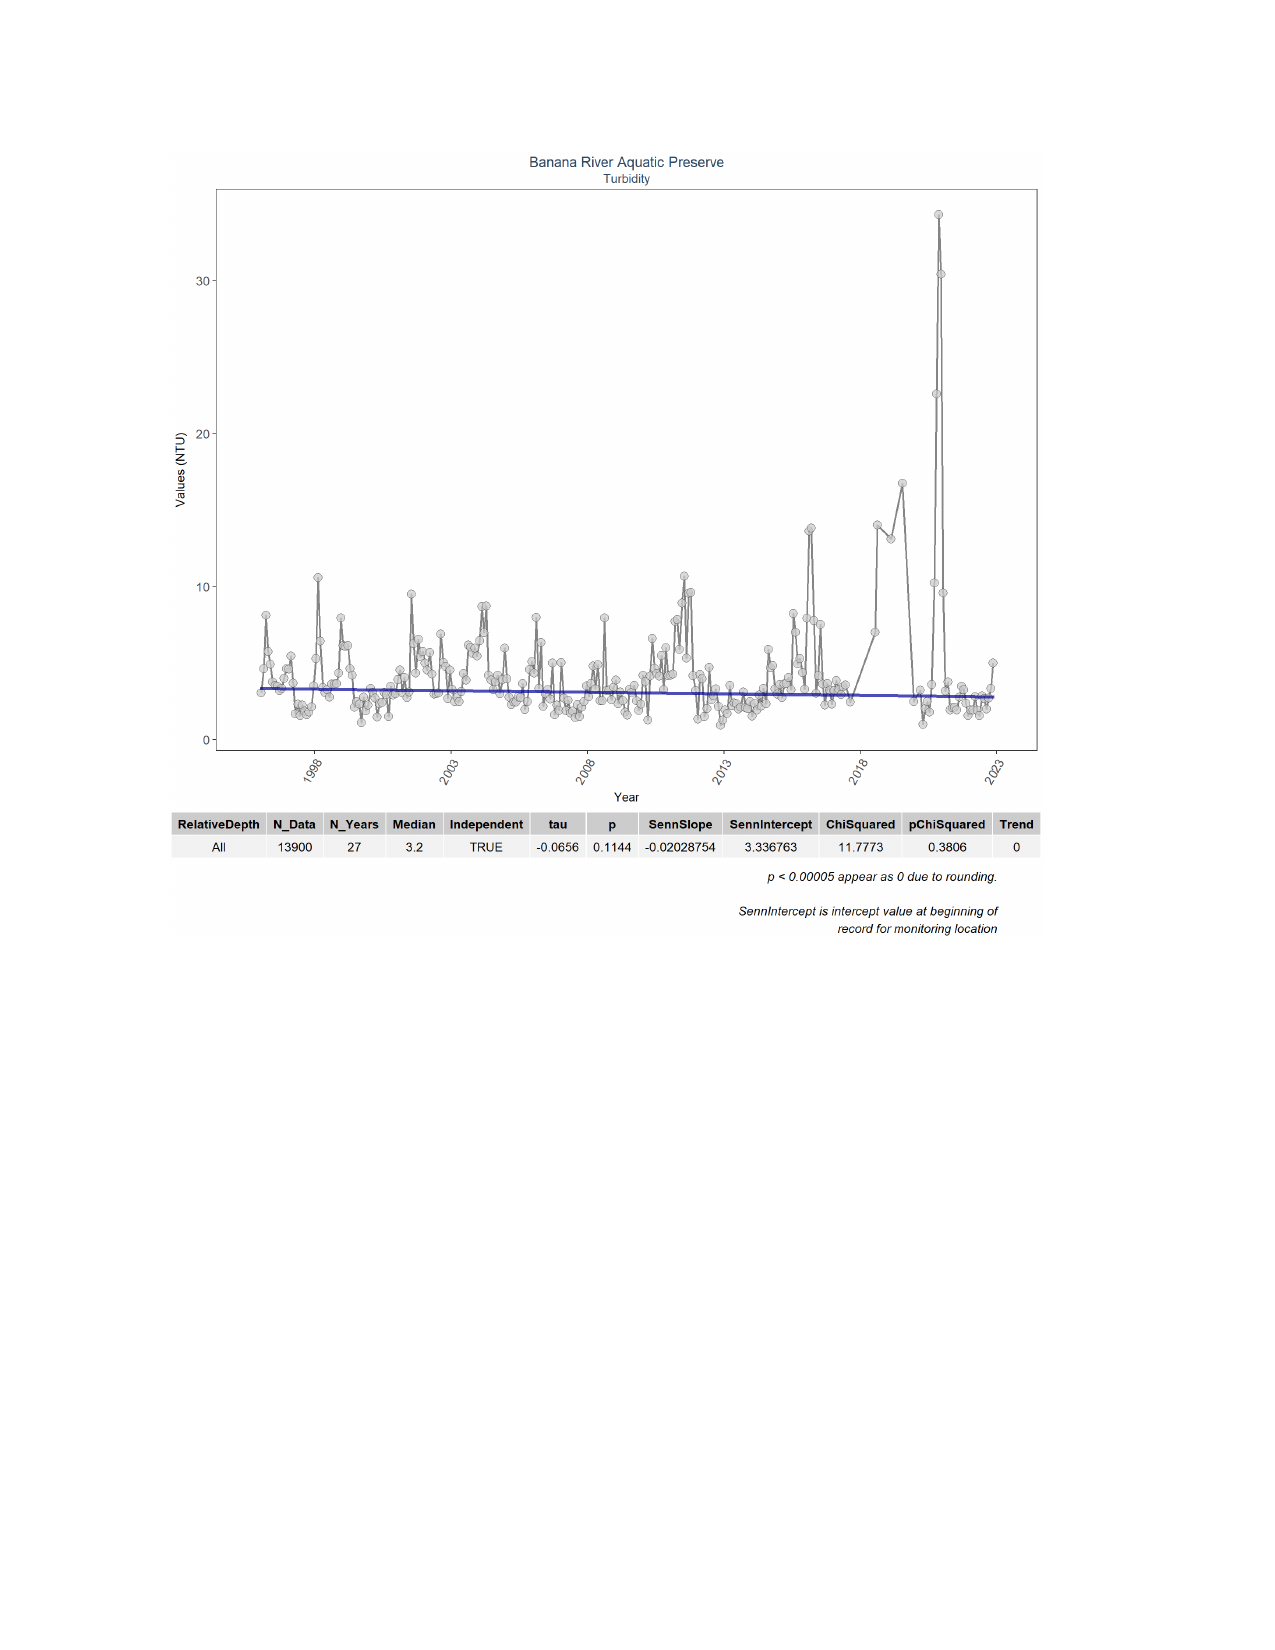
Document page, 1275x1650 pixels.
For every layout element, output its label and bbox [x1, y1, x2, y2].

picture [168, 150, 1044, 938]
